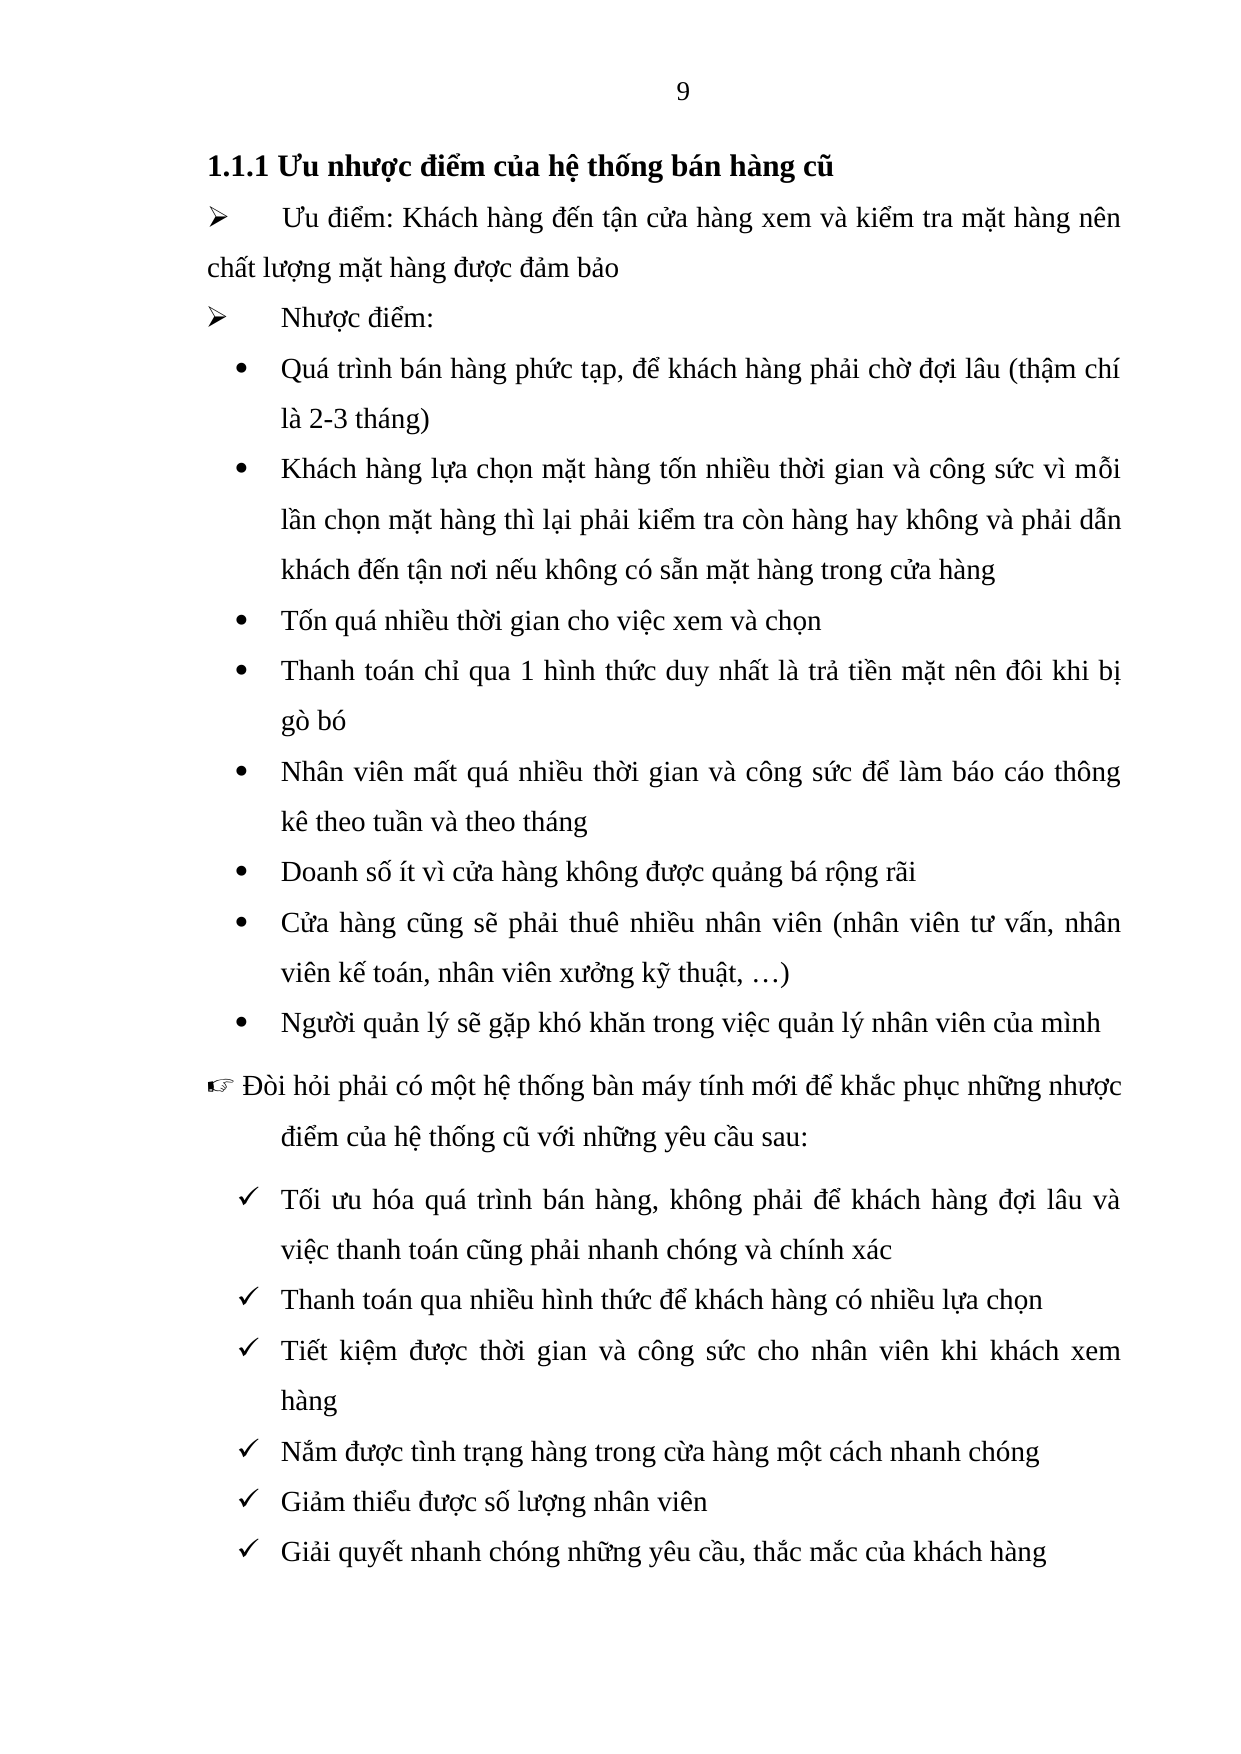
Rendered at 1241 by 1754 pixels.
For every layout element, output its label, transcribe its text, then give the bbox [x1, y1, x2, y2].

list Thanh toán qua nhiều hình thức để khách hàng có nhiều lựa chọn [236, 1282, 1122, 1316]
list Tiết kiệm được thời gian và công sức cho nhân viên khi khách xem hàng [236, 1333, 1122, 1417]
list Giải quyết nhanh chóng những yêu cầu, thắc mắc của khách hàng [236, 1534, 1122, 1568]
list Doanh số ít vì cửa hàng không được quảng bá rộng rãi [236, 854, 1122, 888]
list Thanh toán chỉ qua 1 hình thức duy nhất là trả tiền mặt nên đôi khi bị gò bó [236, 653, 1122, 737]
list Tốn quá nhiều thời gian cho việc xem và chọn [236, 603, 1122, 636]
list Nhân viên mất quá nhiều thời gian và công sức để làm báo cáo thông kê theo tuần và theo tháng [236, 754, 1122, 838]
list Cửa hàng cũng sẽ phải thuê nhiều nhân viên (nhân viên tư vấn, nhân viên kế toán, nhân viên xưởng kỹ thuật, …) [236, 905, 1122, 989]
text Đòi hỏi phải có một hệ thống bàn máy tính mới để khắc phục những nhược điểm của hệ thống cũ với những yêu cầu sau: [206, 1068, 1122, 1152]
list Người quản lý sẽ gặp khó khăn trong việc quản lý nhân viên của mình [236, 1006, 1122, 1039]
list Quá trình bán hàng phức tạp, để khách hàng phải chờ đợi lâu (thậm chí là 2-3 tháng) [236, 351, 1122, 435]
list Ưu điểm: Khách hàng đến tận cửa hàng xem và kiểm tra mặt hàng nên chất lượng mặt hàng được đảm bảo [207, 200, 1122, 284]
list Nhược điểm: [206, 300, 1122, 334]
list Khách hàng lựa chọn mặt hàng tốn nhiều thời gian và công sức vì mỗi lần chọn mặt hàng thì lại phải kiểm tra còn hàng hay không và phải dẫn khách đến tận nơi nếu không có sẵn mặt hàng trong cửa hàng [236, 452, 1122, 586]
list Giảm thiểu được số lượng nhân viên [236, 1484, 1122, 1518]
list Tối ưu hóa quá trình bán hàng, không phải để khách hàng đợi lâu và việc thanh toán cũng phải nhanh chóng và chính xác [236, 1182, 1122, 1266]
subtitle 1.1.1 Ưu nhược điểm của hệ thống bán hàng cũ [207, 148, 1122, 184]
list Nắm được tình trạng hàng trong cừa hàng một cách nhanh chóng [236, 1434, 1122, 1467]
